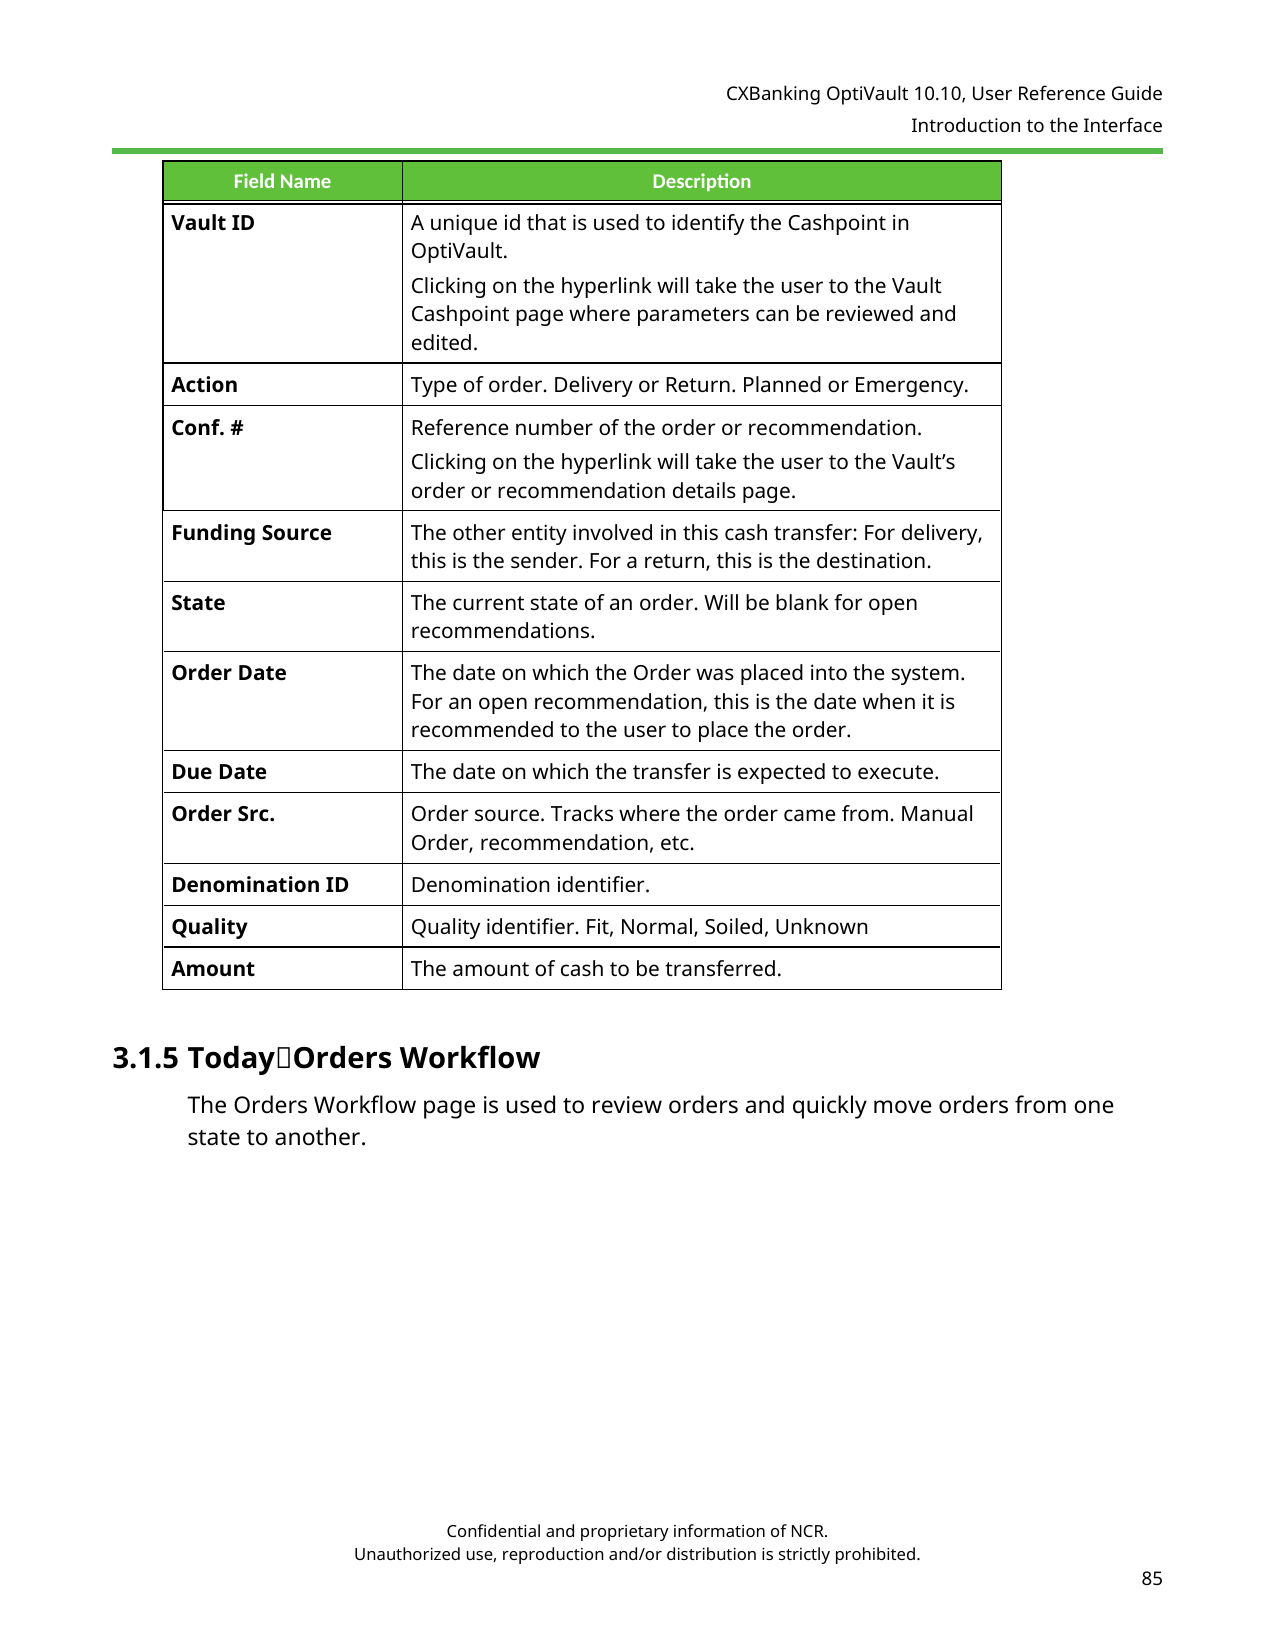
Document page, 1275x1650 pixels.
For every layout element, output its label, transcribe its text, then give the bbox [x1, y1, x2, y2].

table_header Description [403, 162, 1001, 200]
table_cell The amount of cash to be transferred. [403, 946, 1001, 988]
table_cell Type of order. Delivery or Return. Planned or Emergency. [403, 364, 1001, 405]
table_cell The date on which the transfer is expected to execute. [403, 750, 1001, 792]
table_cell Denomination identifier. [403, 863, 1001, 904]
table_cell Amount [163, 947, 402, 988]
table_header Field Name [164, 162, 402, 200]
table_cell State [163, 582, 402, 651]
table_cell A unique id that is used to identify the Cashpoint in OptiVault. Clicking on the hyperlink will take the user to the Vault Cashpoint page where parameters can be reviewed and edited. [403, 205, 1001, 362]
table_cell Quality identifier. Fit, Normal, Soiled, Unknown [403, 905, 1001, 946]
table_cell The current state of an order. Will be blank for open recommendations. [403, 581, 1001, 651]
table_cell Action [164, 364, 402, 405]
table_cell The date on which the Order was placed into the system. For an open recommendation, this is the date when it is recommended to the user to place the order. [403, 651, 1001, 750]
table_cell Denomination ID [163, 864, 402, 904]
table_cell Order Src. [163, 793, 402, 862]
table_cell Vault ID [164, 205, 402, 362]
table_cell Due Date [163, 751, 402, 792]
text The Orders Workflow page is used to review orders and quickly move orders from one state to another. [187, 1089, 1163, 1152]
table_cell Order source. Tracks where the order came from. Manual Order, recommendation, etc. [403, 792, 1001, 862]
subtitle TodayOrders Workflow [112, 1037, 1163, 1077]
table_cell The other entity involved in this cash transfer: For delivery, this is the sender. For a return, this is the destination. [403, 510, 1001, 581]
table_cell Reference number of the order or recommendation. Clicking on the hyperlink will take the user to the Vault’s order or recommendation details page. [403, 406, 1001, 510]
table_cell Order Date [163, 652, 402, 750]
table_cell Funding Source [163, 511, 402, 581]
table_cell Quality [163, 906, 402, 946]
table_cell Conf. # [164, 406, 402, 510]
